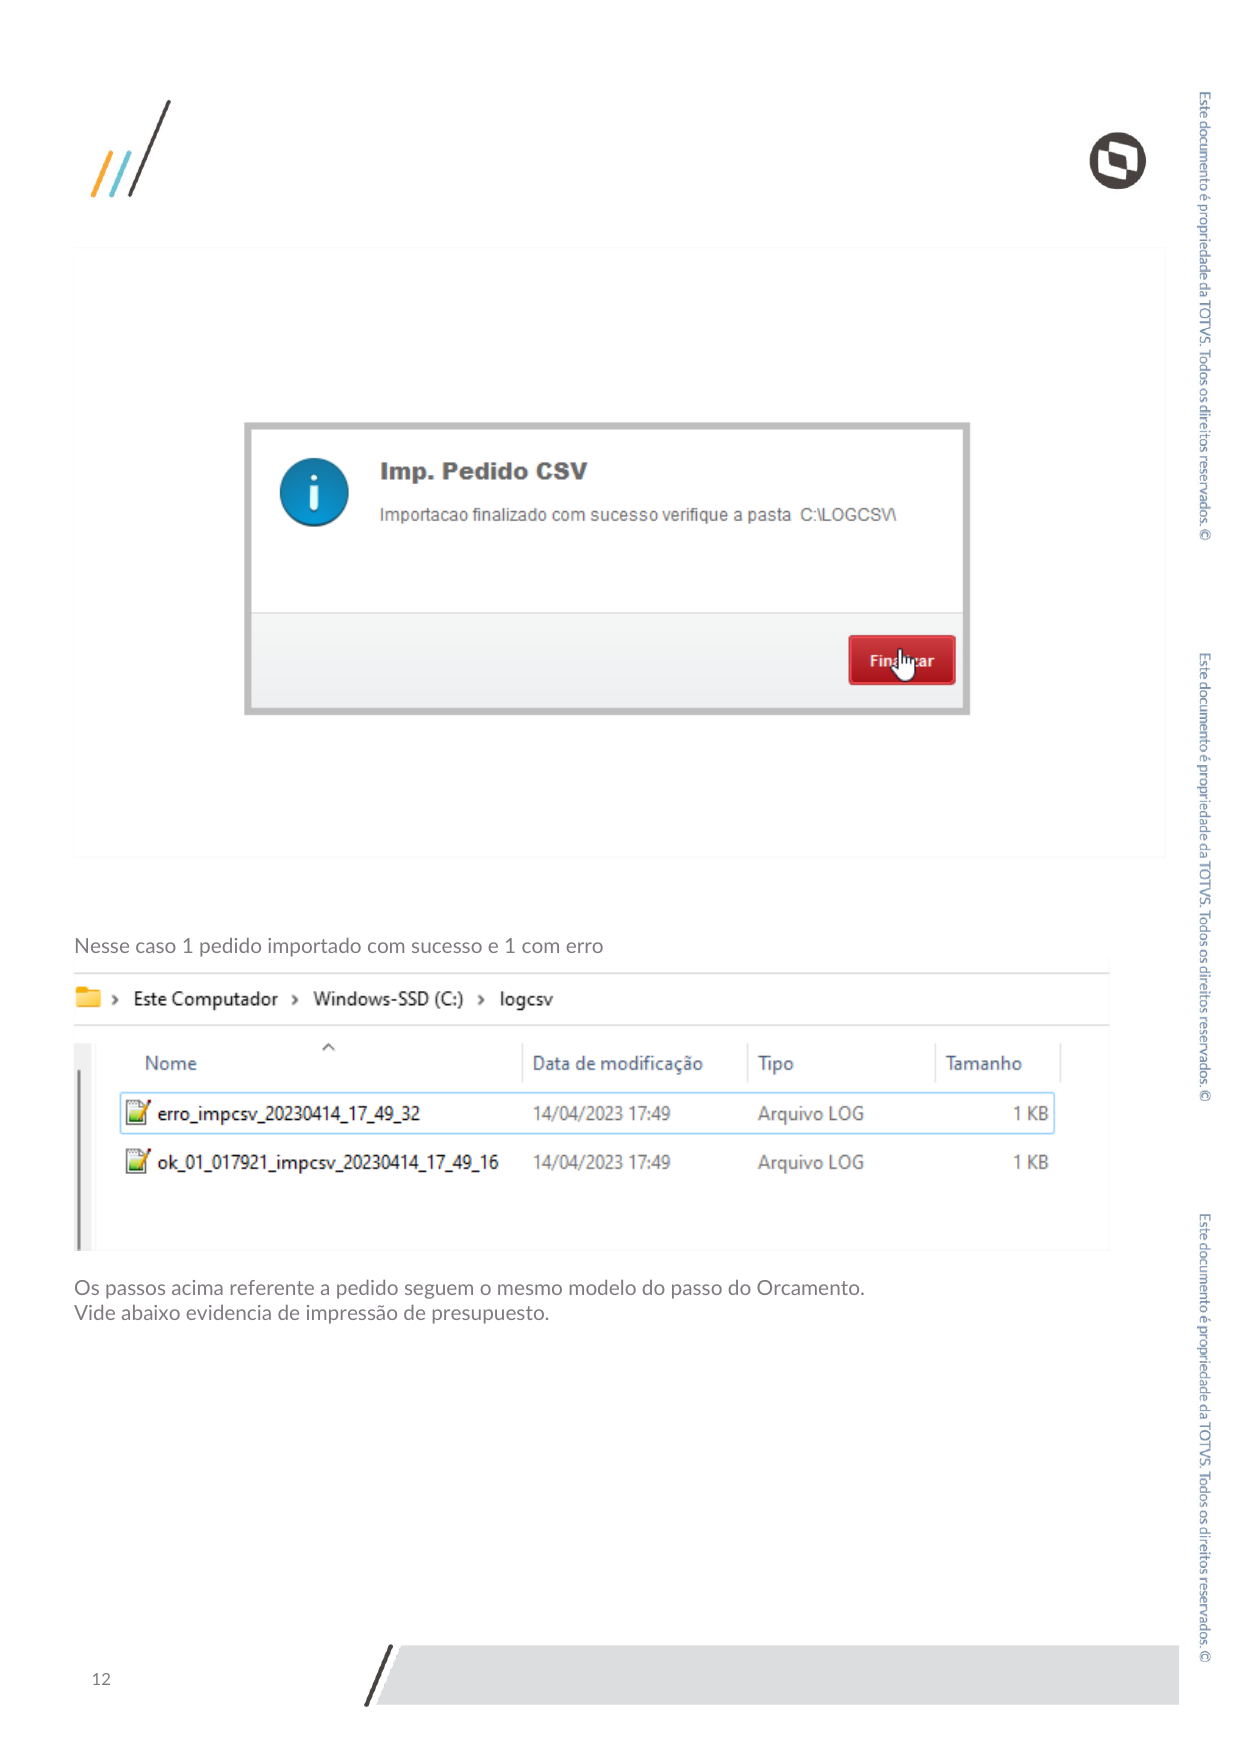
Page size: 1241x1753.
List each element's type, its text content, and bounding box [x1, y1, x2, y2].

picture [73, 73, 1211, 1662]
picture [73, 958, 1110, 1251]
text Os passos acima referente a pedido seguem o mesmo modelo do passo do Orcamento. [74, 1275, 1166, 1300]
text Nesse caso 1 pedido importado com sucesso e 1 com erro [74, 933, 1166, 958]
picture [73, 247, 1166, 858]
text Vide abaixo evidencia de impressão de presupuesto. [74, 1300, 1166, 1325]
picture [56, 1642, 1180, 1707]
